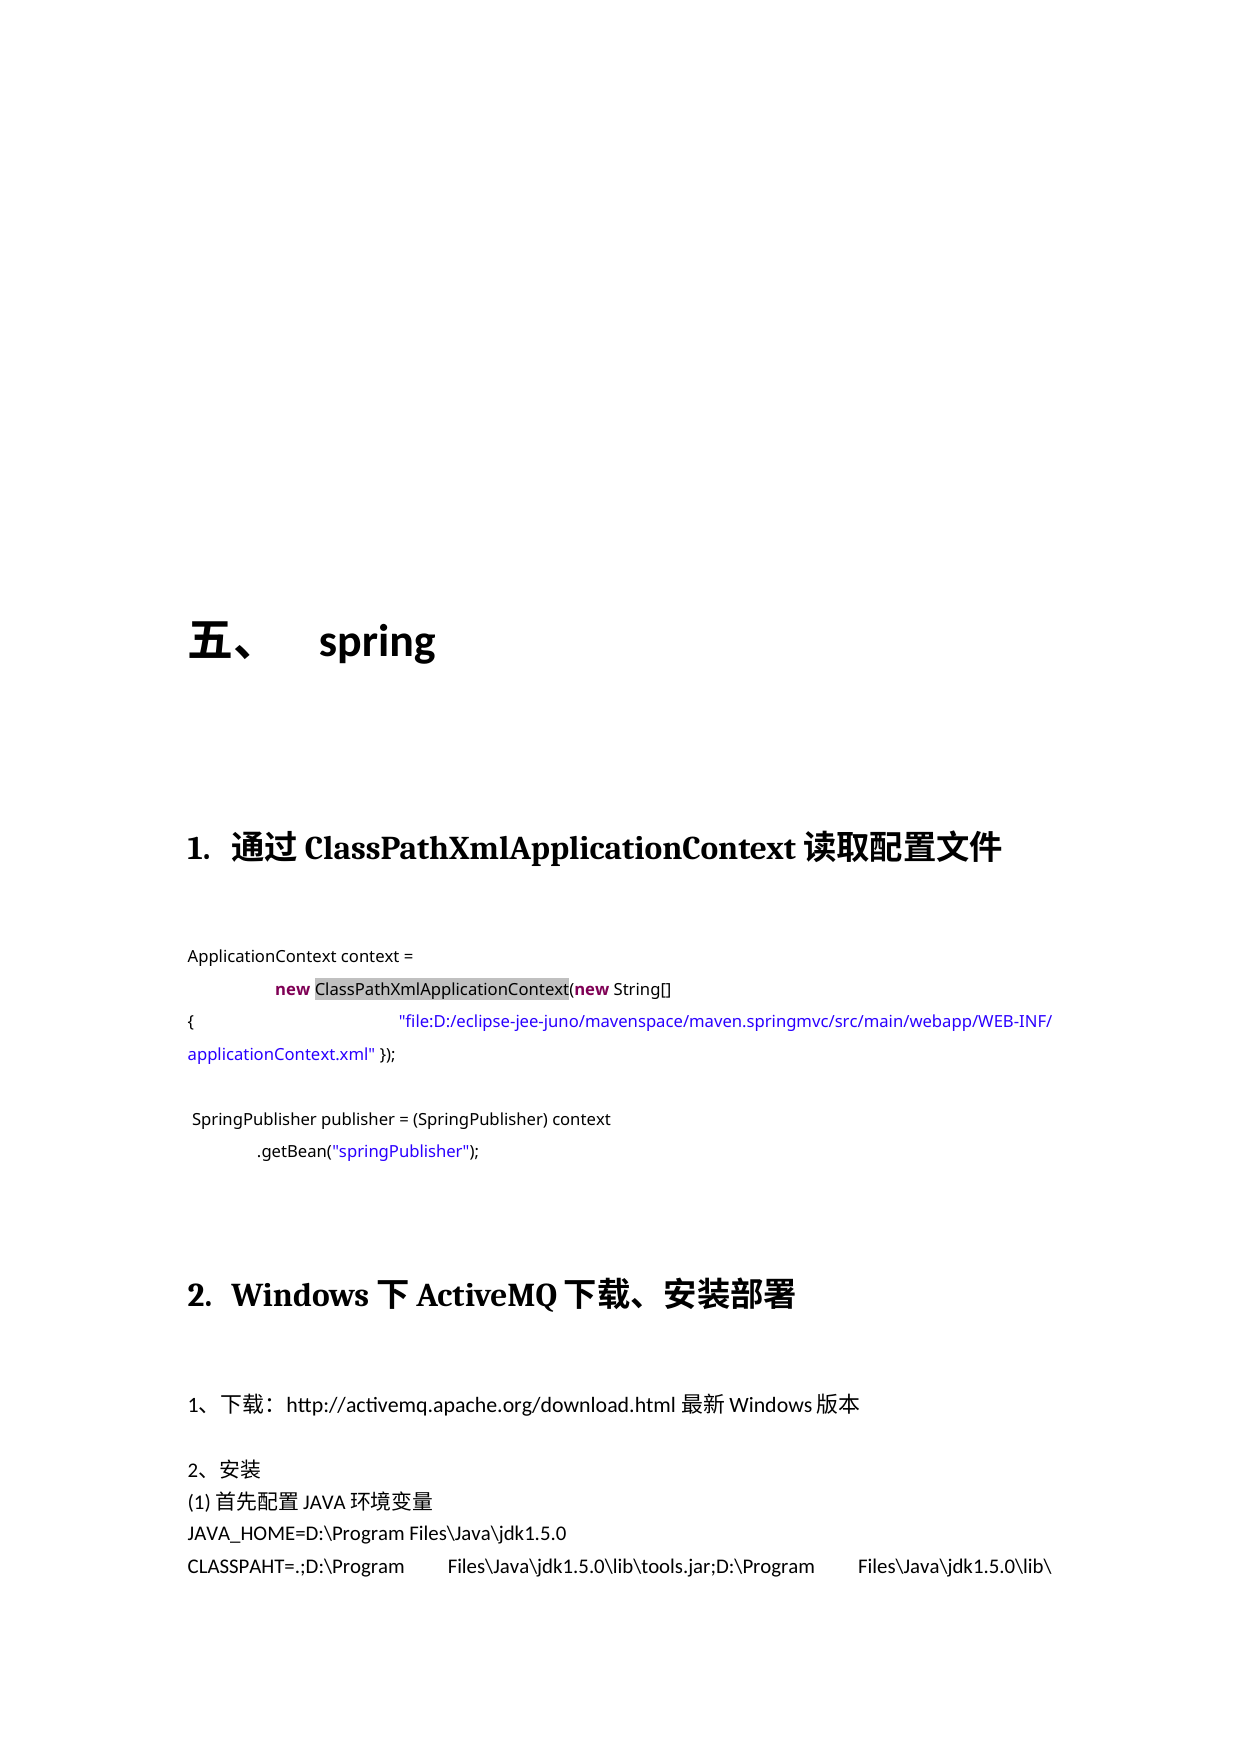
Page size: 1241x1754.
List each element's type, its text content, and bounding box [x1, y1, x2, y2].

text 2、安装 [187, 1452, 1053, 1484]
subtitle spring [187, 587, 1053, 685]
subtitle 通过ClassPathXmlApplicationContext读取配置文件 [187, 813, 1053, 878]
text ApplicationContext context = [187, 940, 1053, 972]
text { "file:D:/eclipse-jee-juno/mavenspace/maven.springmvc/src/main/webapp/WEB-INF/applicationContext.xml" }); [187, 1005, 1053, 1070]
text (1) 首先配置JAVA环境变量 [187, 1484, 1053, 1517]
text 1、下载：http://activemq.apache.org/download.html 最新Windows版本 [187, 1387, 1053, 1419]
text JAVA_HOME=D:\Program Files\Java\jdk1.5.0 [187, 1517, 1053, 1549]
subtitle Windows下ActiveMQ下载、安装部署 [187, 1259, 1053, 1324]
text new ClassPathXmlApplicationContext(new String[] [187, 972, 1053, 1005]
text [187, 1549, 1053, 1582]
text SpringPublisher publisher = (SpringPublisher) context [187, 1102, 1053, 1135]
text .getBean("springPublisher"); [187, 1135, 1053, 1167]
